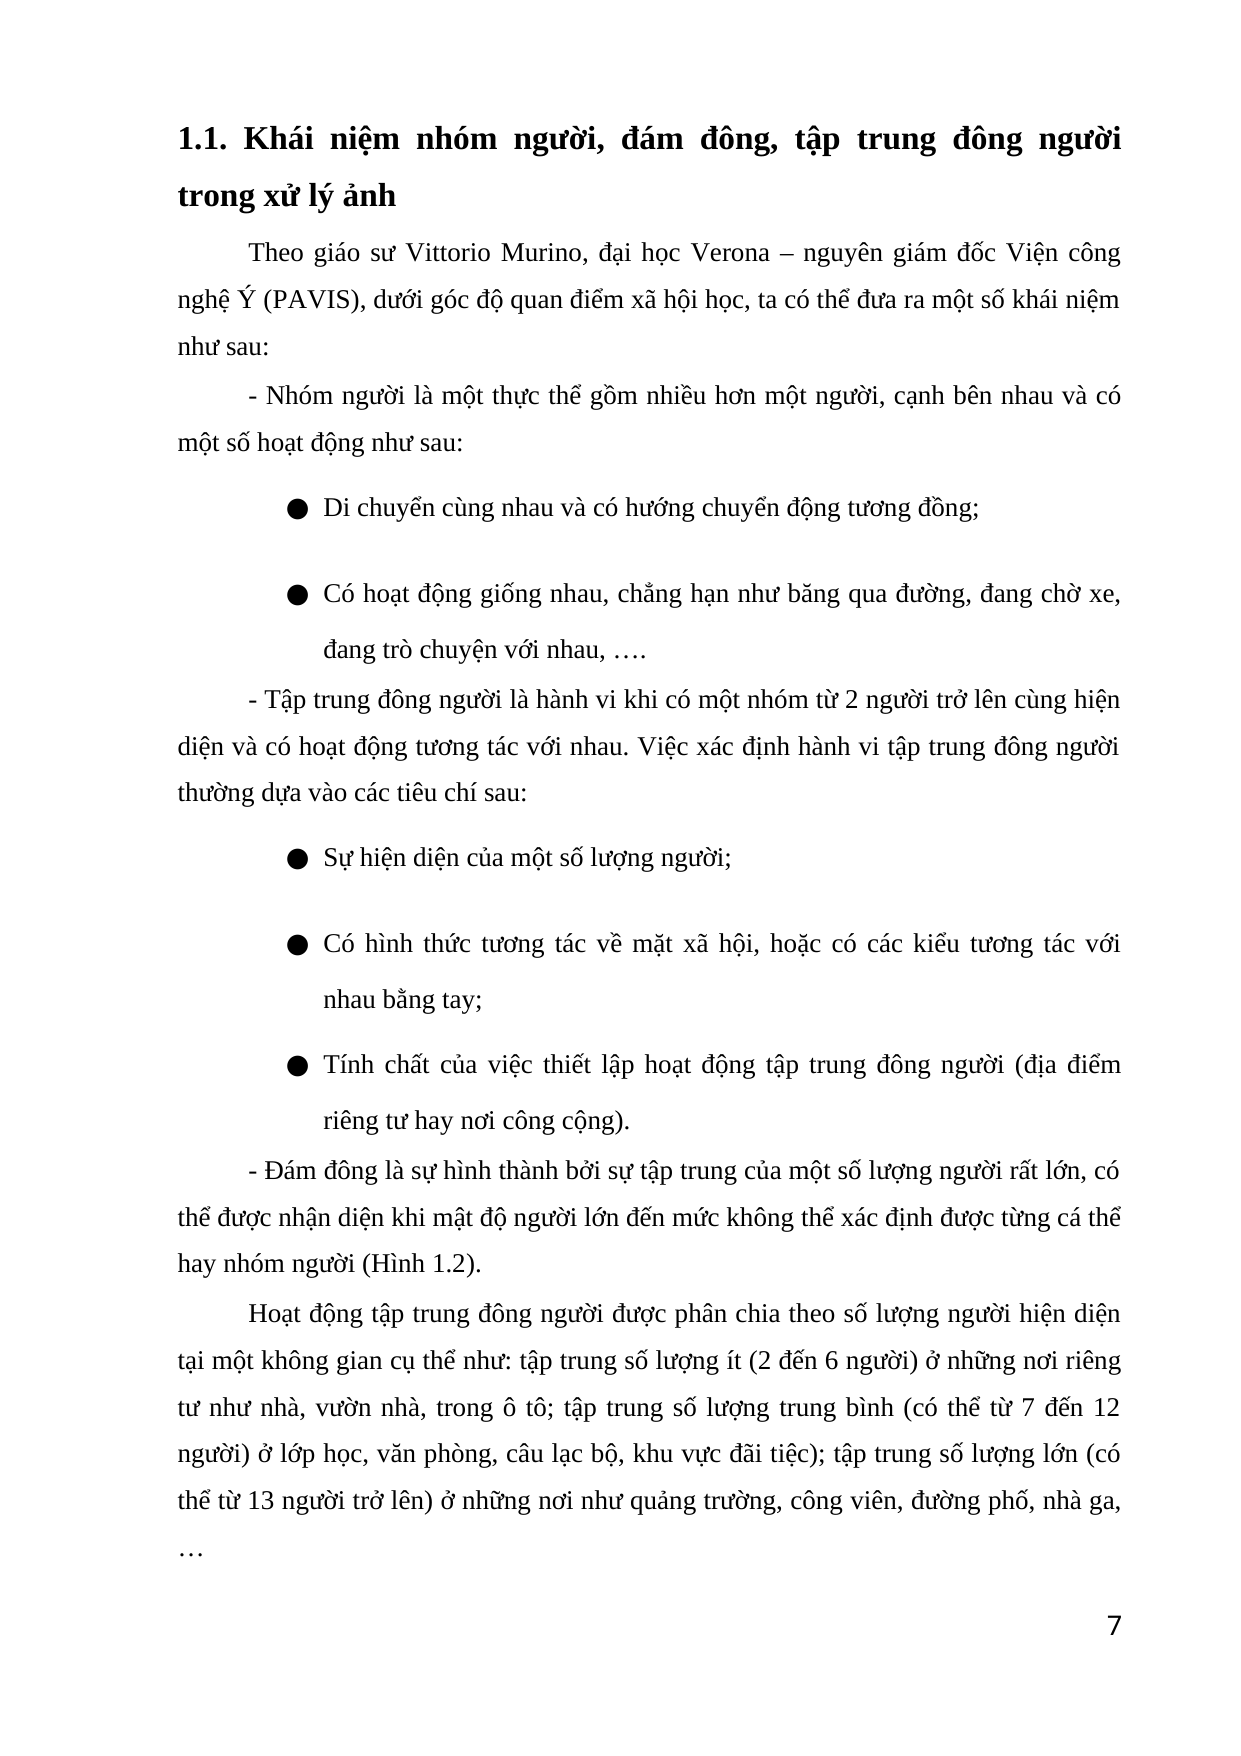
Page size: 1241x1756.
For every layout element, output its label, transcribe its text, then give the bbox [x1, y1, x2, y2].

text Theo giáo sư Vittorio Murino, đại học Verona – nguyên giám đốc Viện công nghệ Ý (PAVIS), dưới góc độ quan điểm xã hội học, ta có thể đưa ra một số khái niệm như sau: [177, 236, 1122, 361]
text - Nhóm người là một thực thể gồm nhiều hơn một người, cạnh bên nhau và có một số hoạt động như sau: [177, 379, 1122, 457]
text 1.1. Khái niệm nhóm người, đám đông, tập trung đông người trong xử lý ảnh [177, 118, 1122, 214]
list Sự hiện diện của một số lượng người; [286, 826, 1122, 882]
list Tính chất của việc thiết lập hoạt động tập trung đông người (địa điểm riêng tư hay nơi công cộng). [286, 1033, 1122, 1136]
list Có hình thức tương tác về mặt xã hội, hoặc có các kiểu tương tác với nhau bằng tay; [286, 912, 1122, 1015]
text - Đám đông là sự hình thành bởi sự tập trung của một số lượng người rất lớn, có thể được nhận diện khi mật độ người lớn đến mức không thể xác định được từng cá thể hay nhóm người (Hình 1.2). [177, 1154, 1122, 1279]
text Hoạt động tập trung đông người được phân chia theo số lượng người hiện diện tại một không gian cụ thể như: tập trung số lượng ít (2 đến 6 người) ở những nơi riêng tư như nhà, vườn nhà, trong ô tô; tập trung số lượng trung bình (có thể từ 7 đến 12 người) ở lớp học, văn phòng, câu lạc bộ, khu vực đãi tiệc); tập trung số lượng lớn (có thể từ 13 người trở lên) ở những nơi như quảng trường, công viên, đường phố, nhà ga, … [177, 1297, 1122, 1562]
list Di chuyển cùng nhau và có hướng chuyển động tương đồng; [286, 476, 1122, 531]
text - Tập trung đông người là hành vi khi có một nhóm từ 2 người trở lên cùng hiện diện và có hoạt động tương tác với nhau. Việc xác định hành vi tập trung đông người thường dựa vào các tiêu chí sau: [177, 683, 1122, 807]
list Có hoạt động giống nhau, chẳng hạn như băng qua đường, đang chờ xe, đang trò chuyện với nhau, …. [286, 562, 1122, 664]
